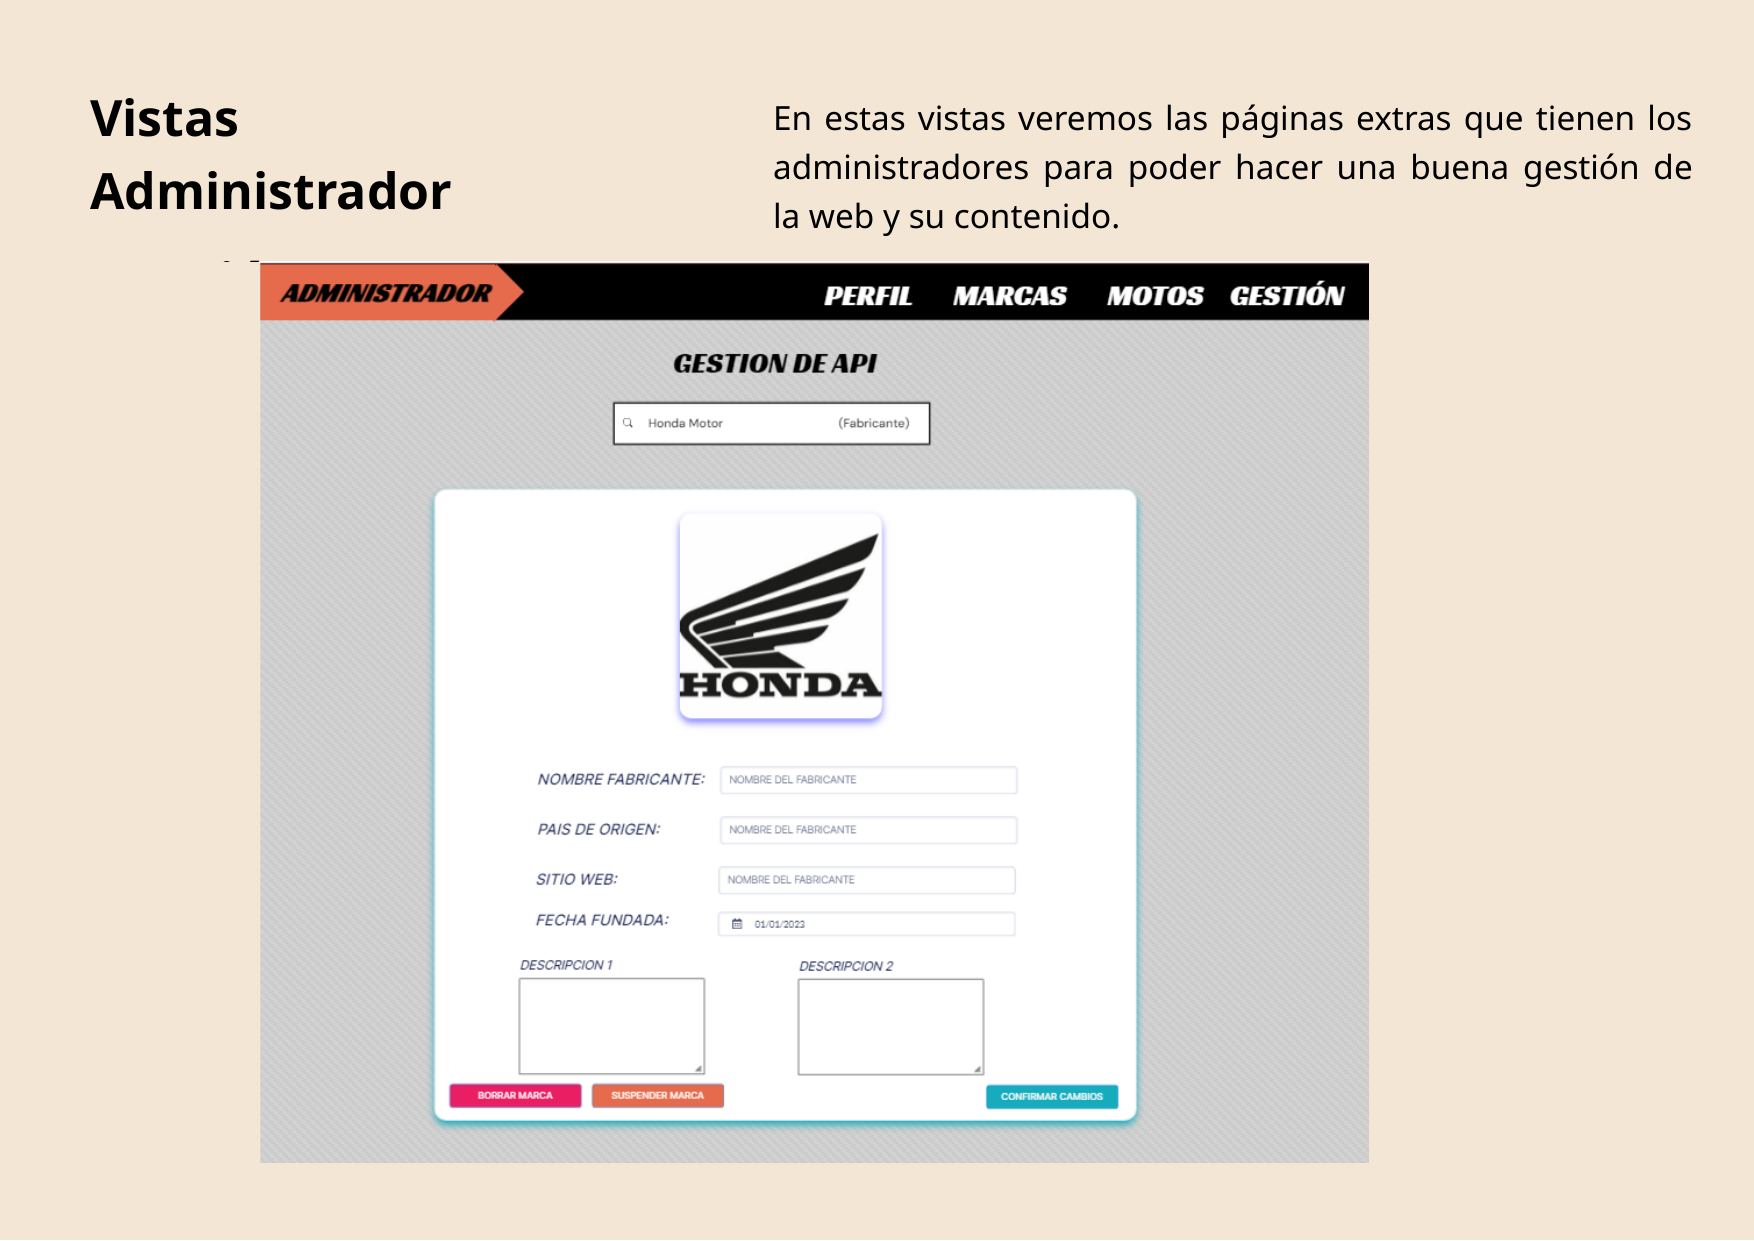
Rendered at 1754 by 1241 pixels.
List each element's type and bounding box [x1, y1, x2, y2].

picture [259, 261, 1368, 1161]
